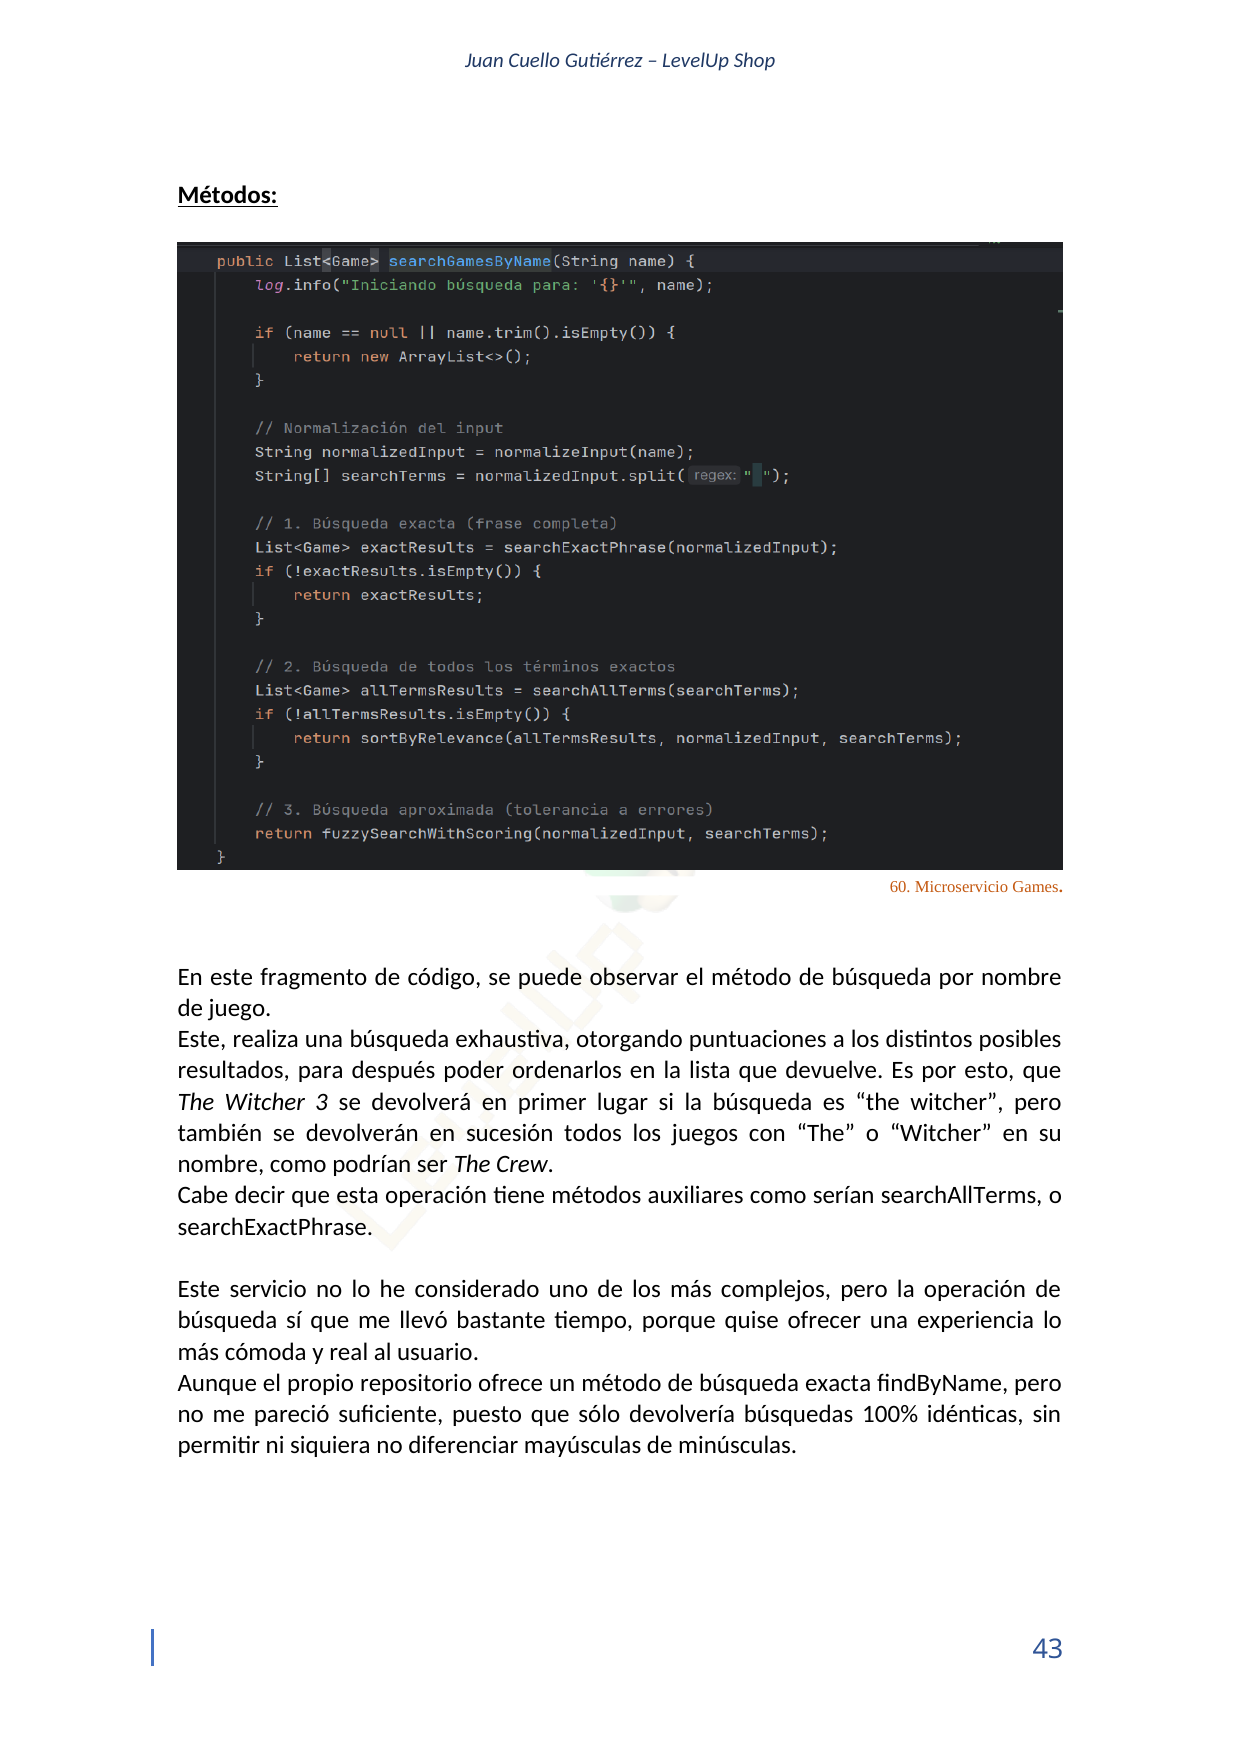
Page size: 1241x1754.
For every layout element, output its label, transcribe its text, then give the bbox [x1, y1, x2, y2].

text Cabe decir que esta operación tiene métodos auxiliares como serían searchAllTerms, o searchExactPhrase. [177, 1179, 1063, 1241]
text Métodos: [177, 179, 1063, 210]
text En este fragmento de código, se puede observar el método de búsqueda por nombre de juego. [177, 960, 1063, 1023]
text Este, realiza una búsqueda exhaustiva, otorgando puntuaciones a los distintos posibles resultados, para después poder ordenarlos en la lista que devuelve. Es por esto, que The Witcher 3 se devolverá en primer lugar si la búsqueda es “the witcher”, pero también se devolverán en sucesión todos los juegos con “The” o “Witcher” en su nombre, como podrían ser The Crew. [177, 1023, 1063, 1179]
picture [177, 242, 1063, 870]
text Aunque el propio repositorio ofrece un método de búsqueda exacta findByName, pero no me pareció suficiente, puesto que sólo devolvería búsquedas 100% idénticas, sin permitir ni siquiera no diferenciar mayúsculas de minúsculas. [177, 1366, 1063, 1460]
text Este servicio no lo he considerado uno de los más complejos, pero la operación de búsqueda sí que me llevó bastante tiempo, porque quise ofrecer una experiencia lo más cómoda y real al usuario. [177, 1273, 1063, 1366]
